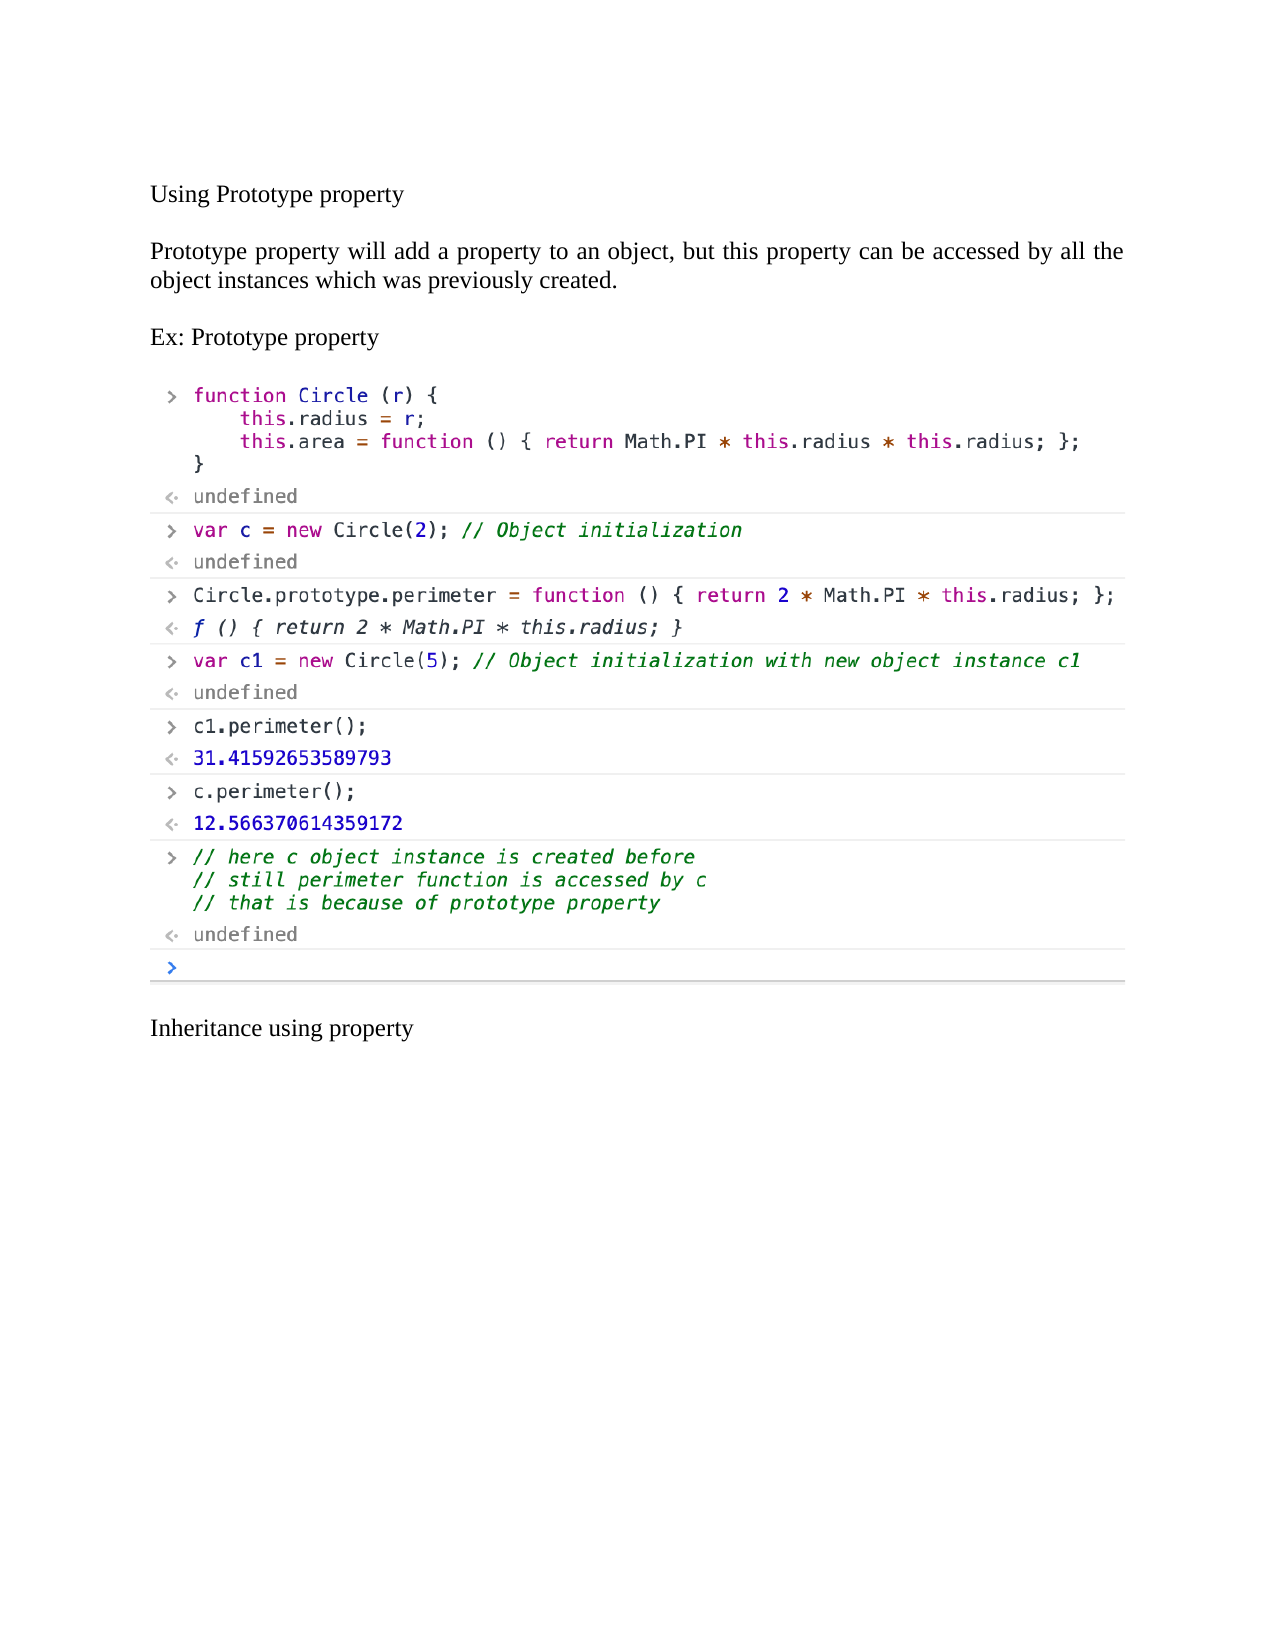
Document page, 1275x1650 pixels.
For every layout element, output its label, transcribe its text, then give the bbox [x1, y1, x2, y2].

text Using Prototype property [150, 179, 1125, 207]
text Ex: Prototype property [150, 322, 1125, 351]
picture [150, 380, 1125, 985]
text Prototype property will add a property to an object, but this property can be accessed by all the object instances which was previously created. [150, 236, 1125, 294]
text Inheritance using property [150, 1013, 1125, 1042]
